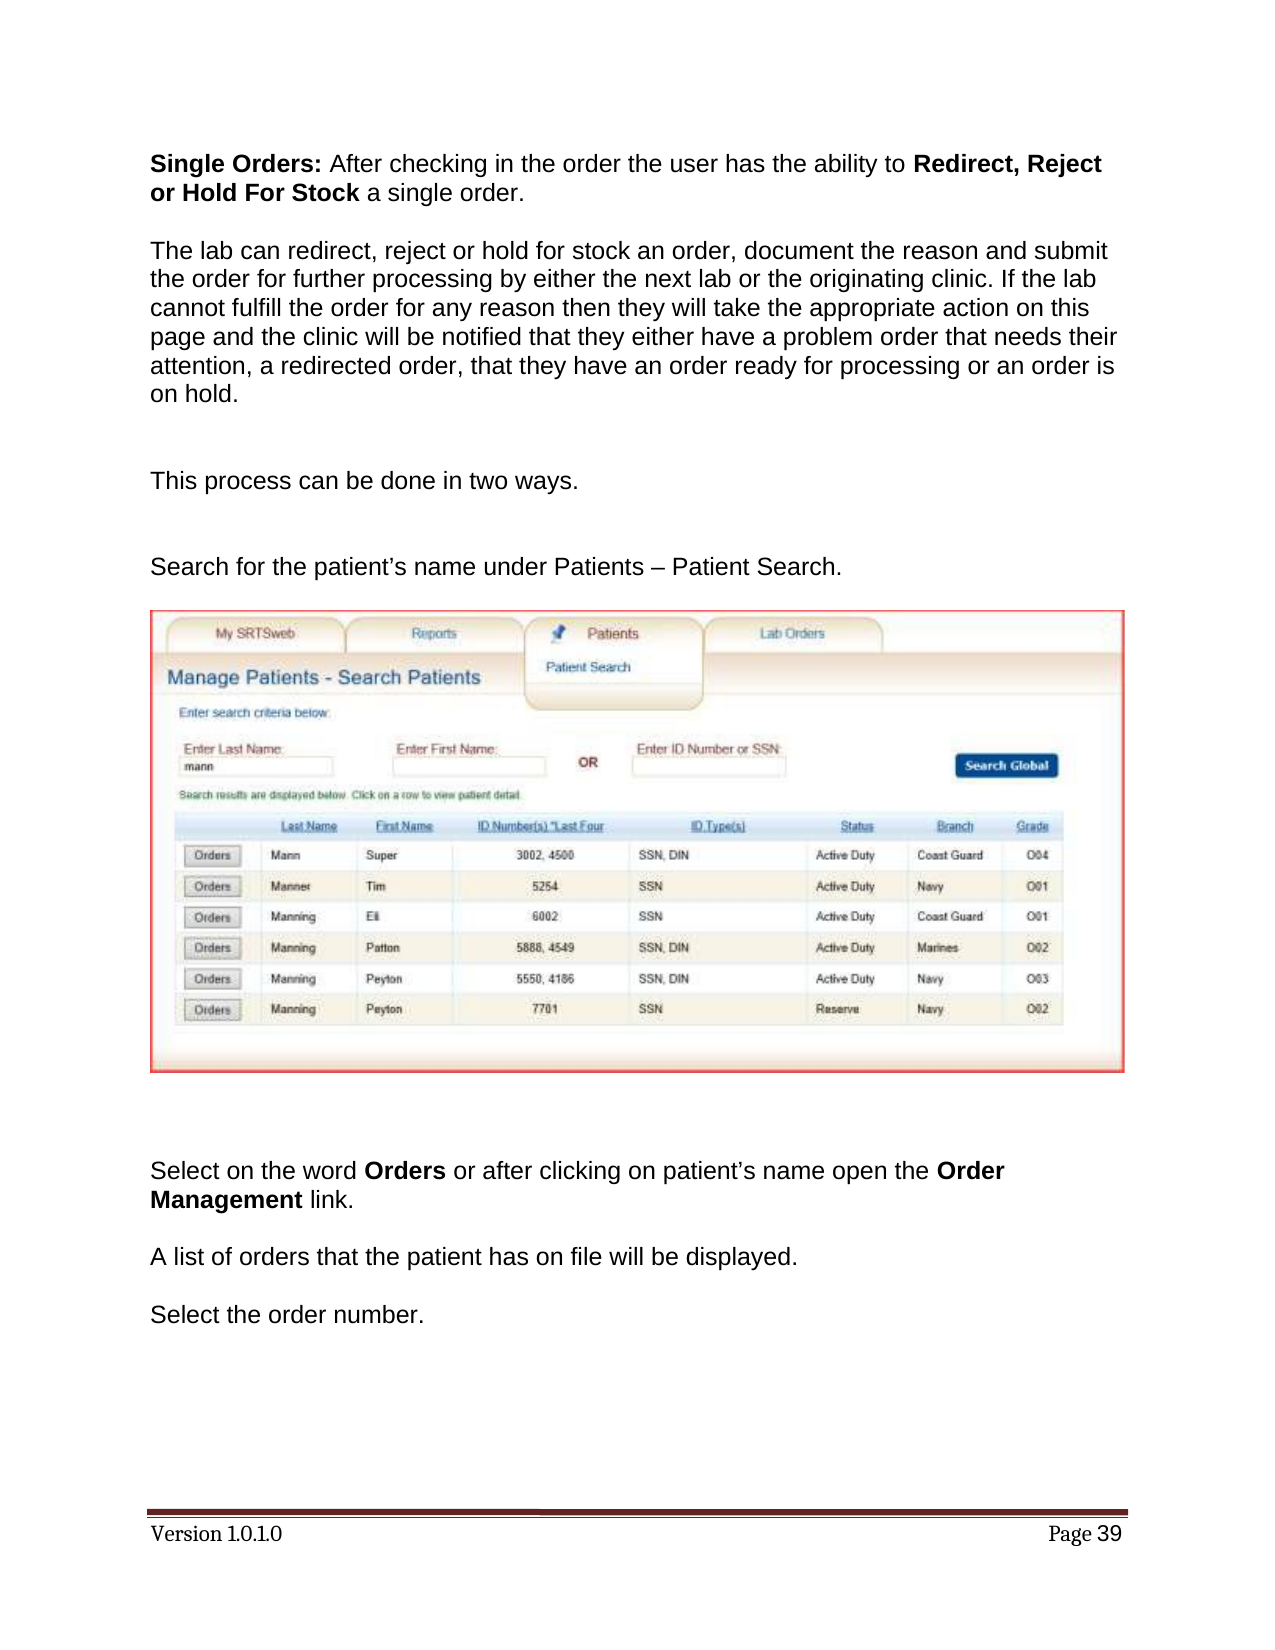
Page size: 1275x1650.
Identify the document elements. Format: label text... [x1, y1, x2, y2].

text Select on the word Orders or after clicking on patient’s name open the Order Management link. [150, 1156, 1007, 1213]
text A list of orders that the patient has on file will be displayed. Select the order number. [150, 1242, 857, 1328]
text Search for the patient’s name under Patients – Patient Search. [150, 552, 1144, 581]
text This process can be done in two ways. [150, 466, 1144, 494]
picture [150, 610, 1125, 1073]
text The lab can redirect, reject or hold for stock an order, document the reason and submit the order for further processing by either the next lab or the originating clinic. If the lab cannot fulfill the order for any reason then they will take the appropriate action on this page and the clinic will be notified that they either have a problem order that needs their attention, a redirected order, that they have an order ready for processing or an order is on hold. [150, 236, 1121, 408]
text Single Orders: After checking in the order the user has the ability to Redirect, Reject or Hold For Stock a single order. [150, 149, 1104, 207]
